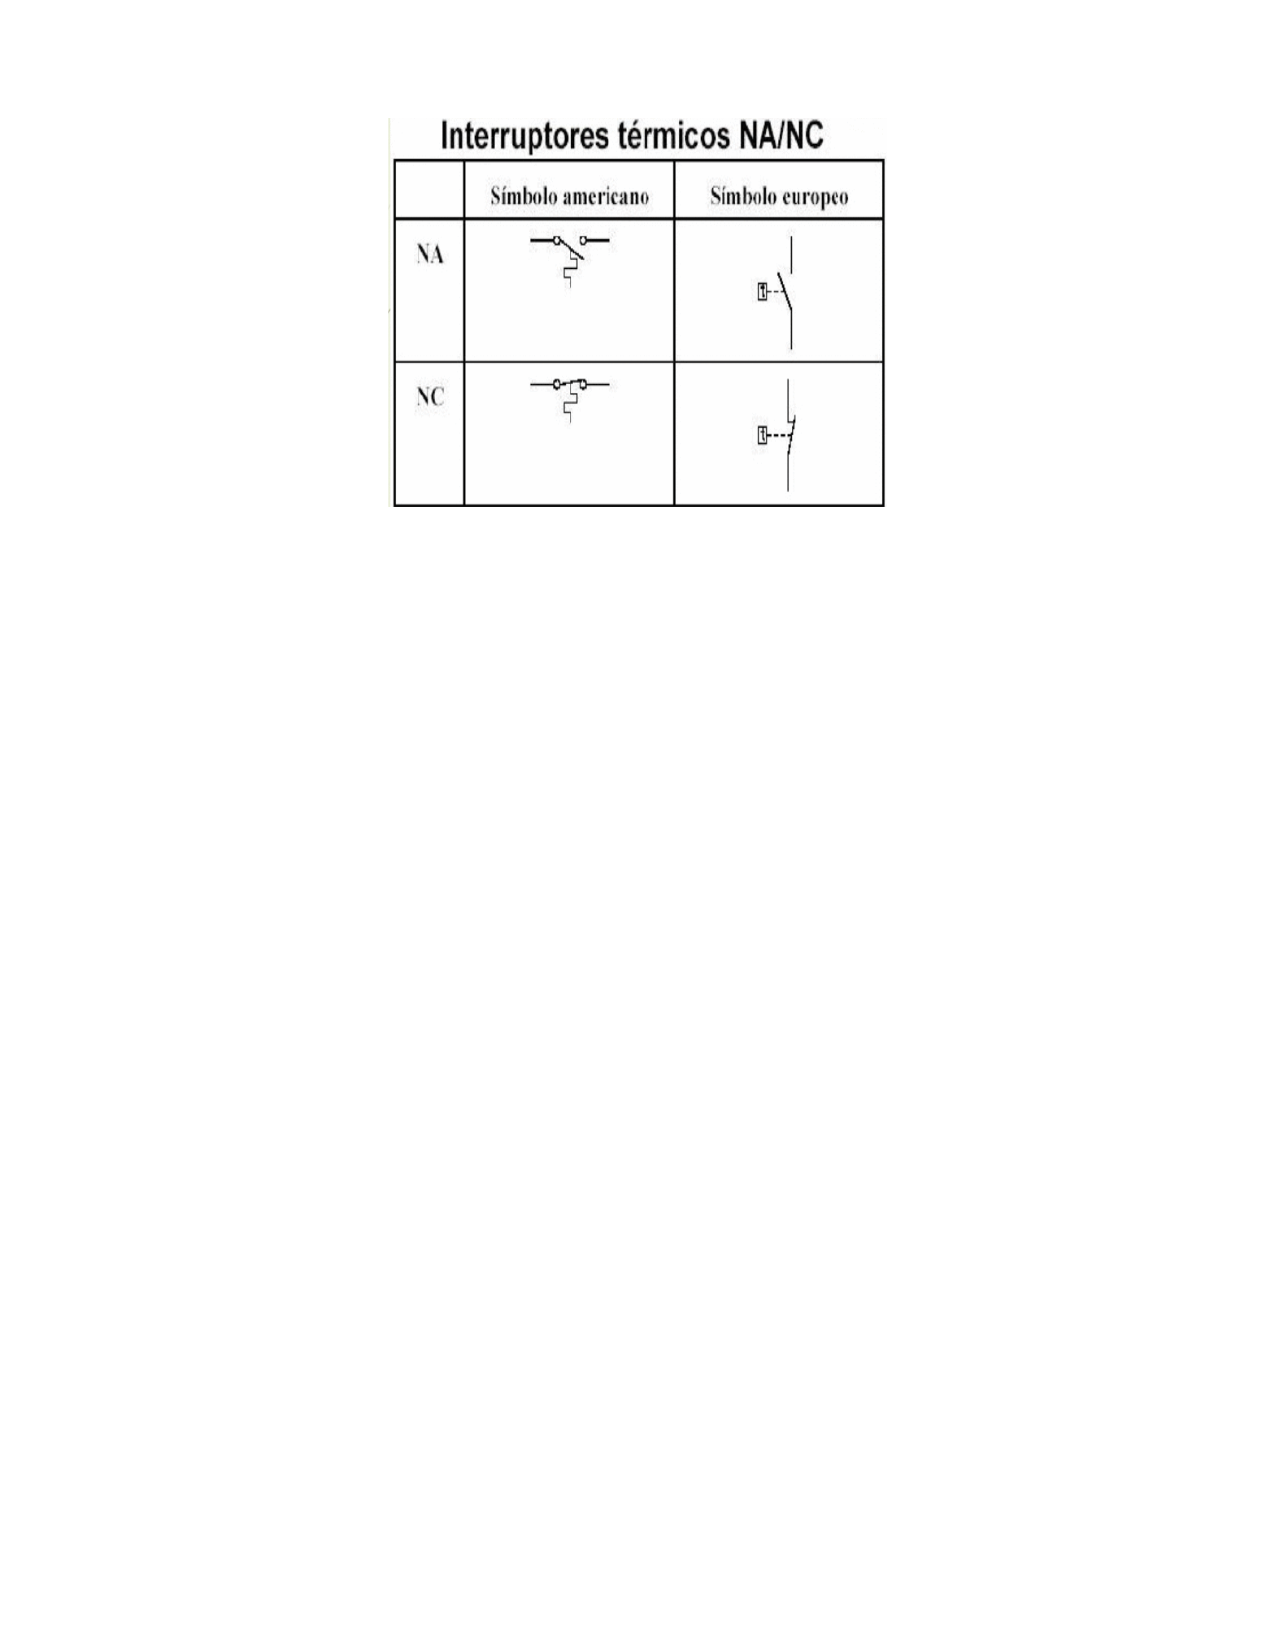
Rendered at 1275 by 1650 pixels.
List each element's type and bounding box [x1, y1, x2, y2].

picture [388, 118, 887, 507]
